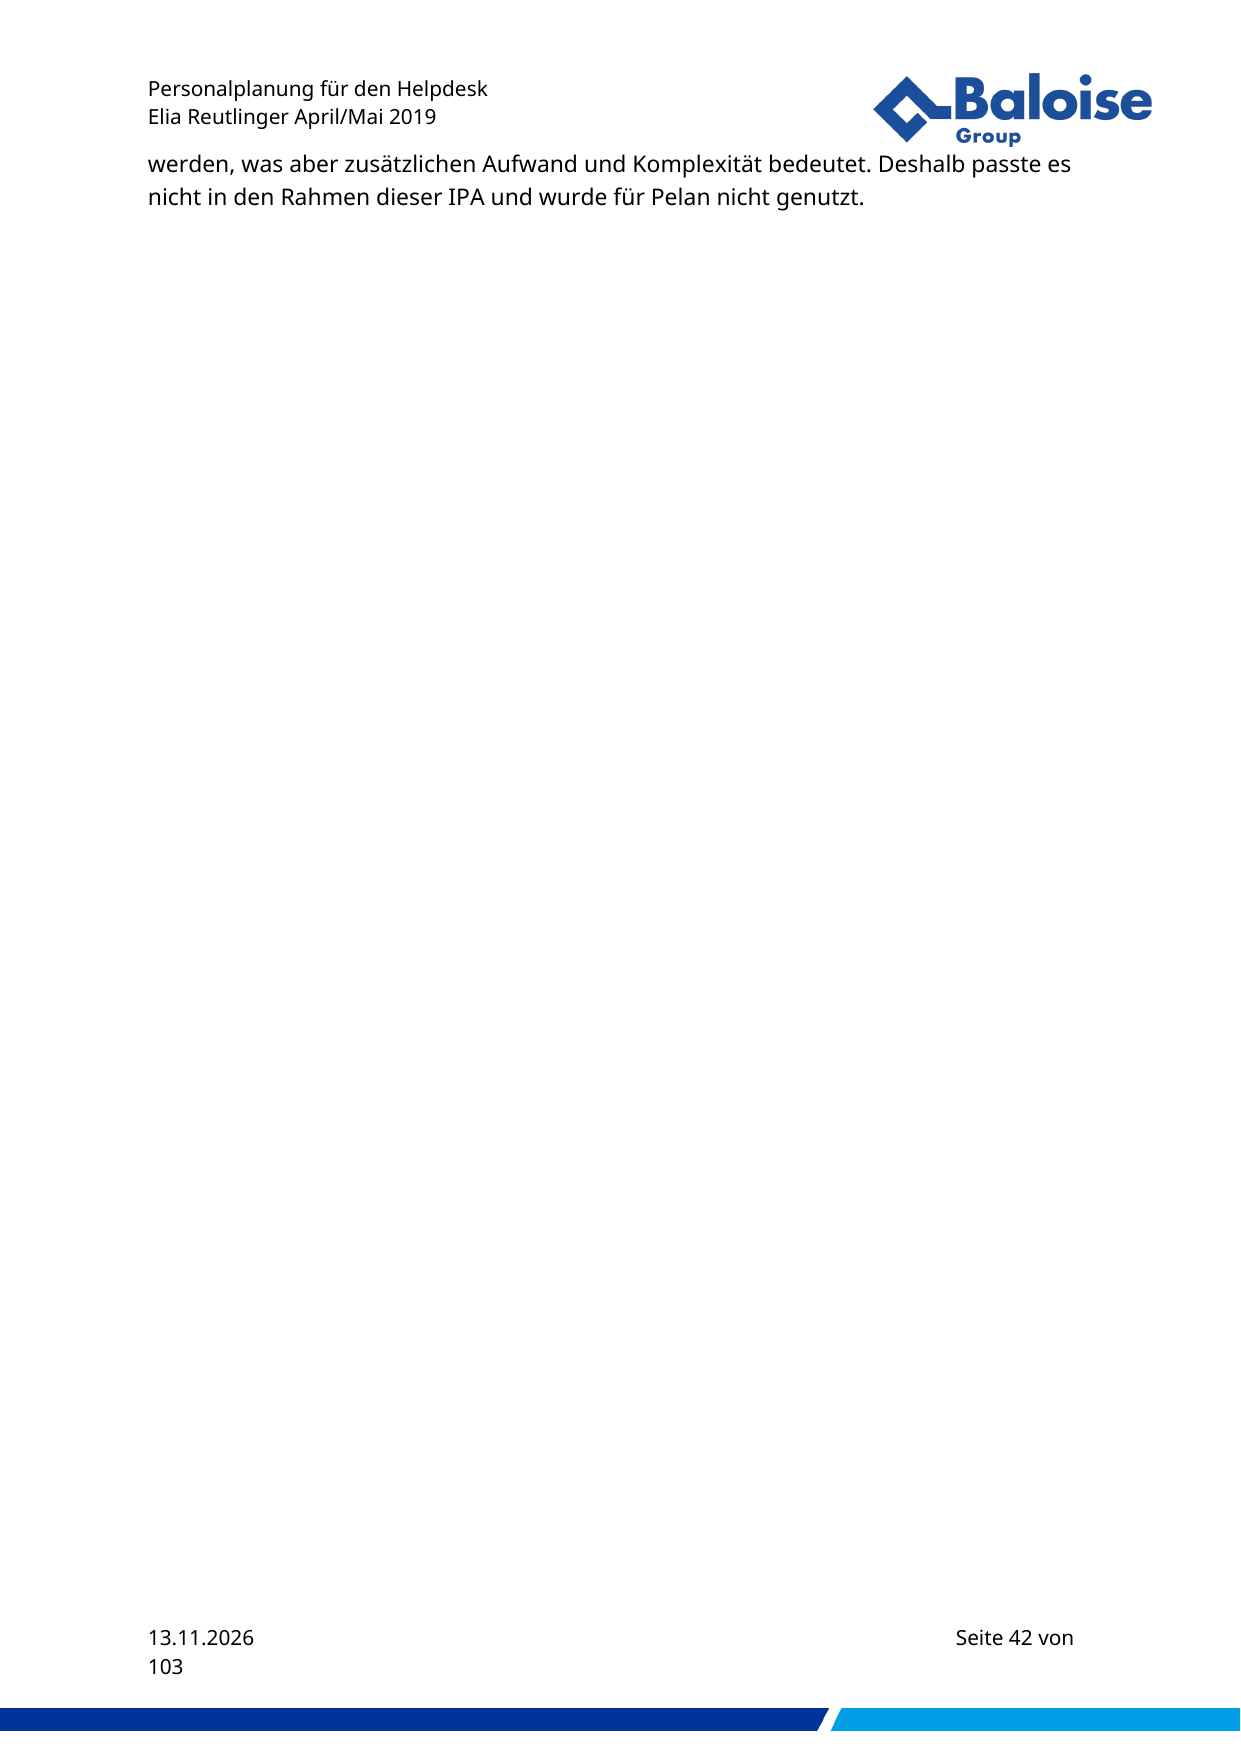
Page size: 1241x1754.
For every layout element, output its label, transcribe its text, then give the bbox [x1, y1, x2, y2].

picture [873, 73, 1152, 147]
picture [0, 1708, 1241, 1733]
